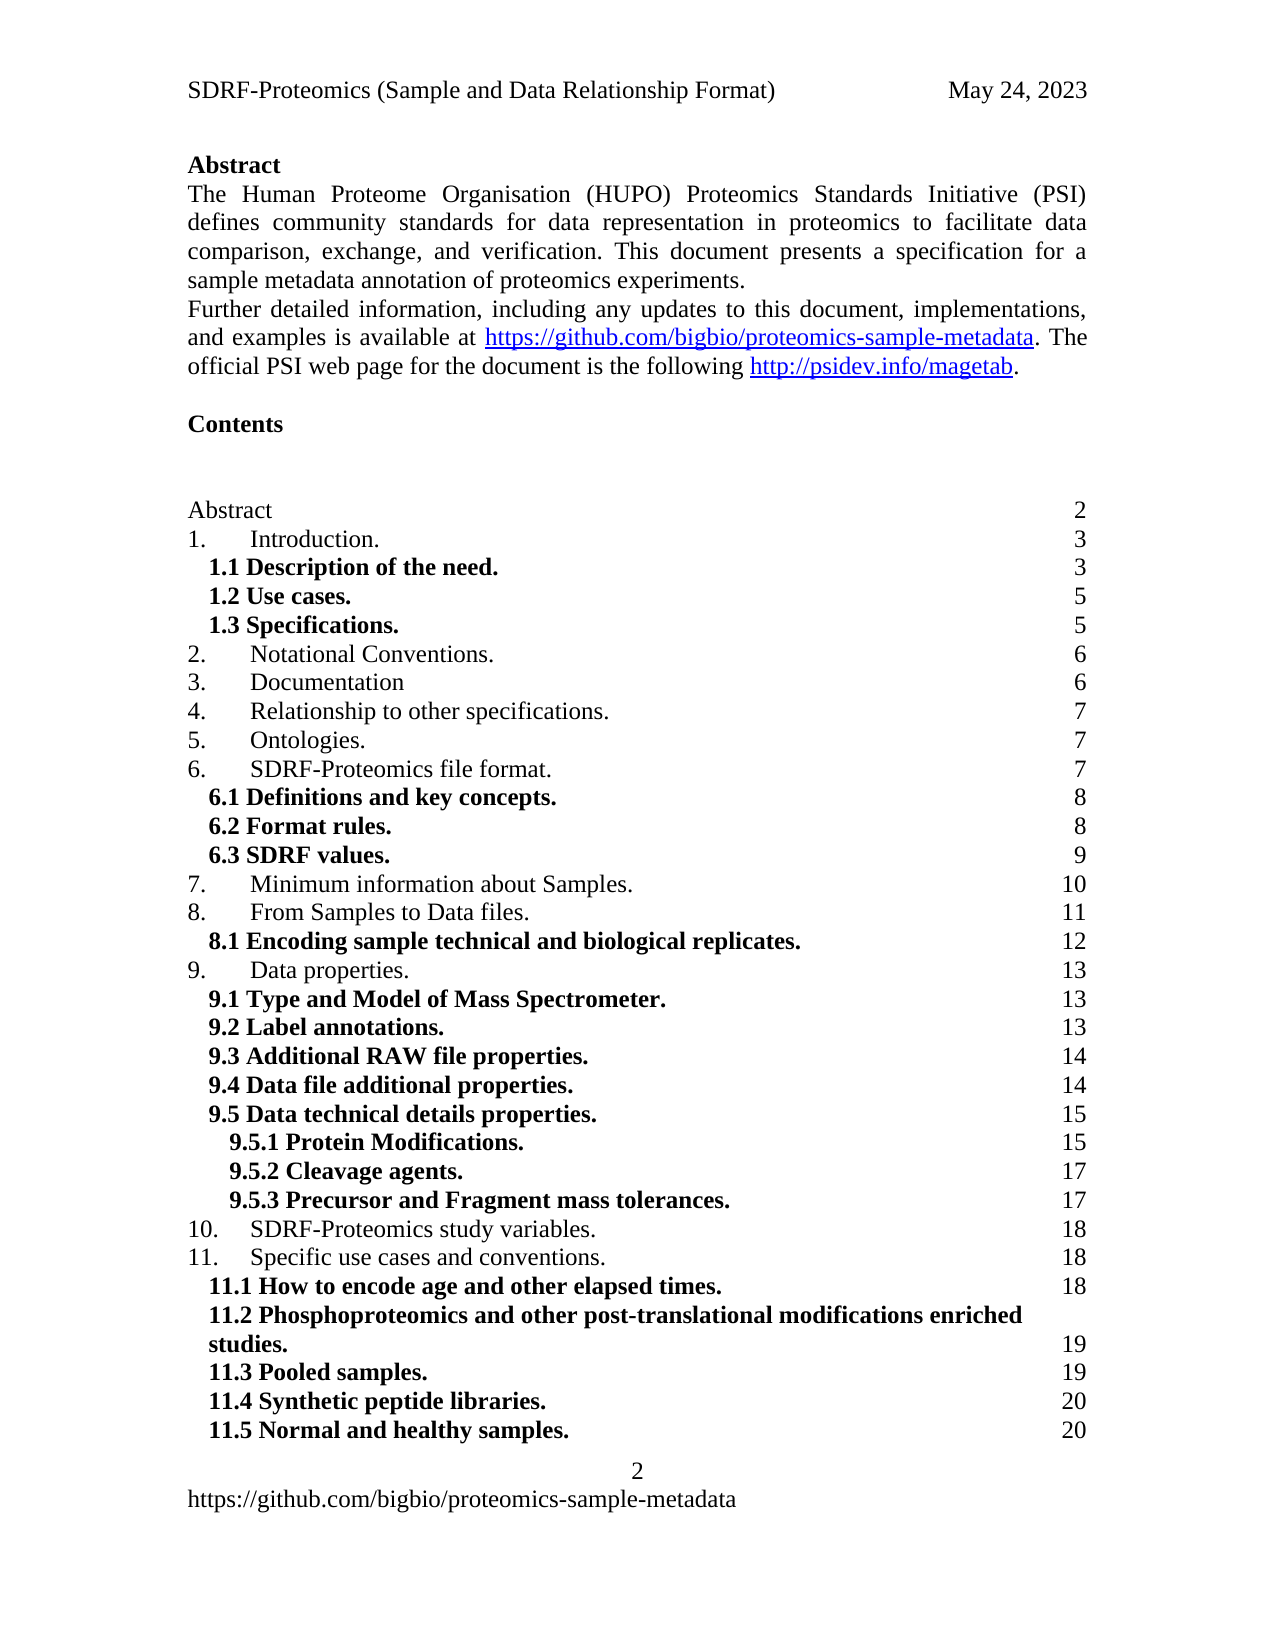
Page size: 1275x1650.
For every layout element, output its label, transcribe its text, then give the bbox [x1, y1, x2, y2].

text 6.1 Definitions and key concepts. 8 [208, 782, 1087, 811]
text 11.1 How to encode age and other elapsed times. 18 [208, 1271, 1087, 1300]
text 8. From Samples to Data files. 11 [187, 897, 1087, 926]
text Further detailed information, including any updates to this document, implementations, and examples is available at https://github.com/bigbio/proteomics-sample-metadata. The official PSI web page for the document is the following http://psidev.info/magetab. [187, 294, 1087, 380]
text 9.5 Data technical details properties. 15 [208, 1099, 1087, 1127]
text Abstract 2 [187, 495, 1087, 524]
text 9.3 Additional RAW file properties. 14 [208, 1041, 1087, 1070]
text 11. Specific use cases and conventions. 18 [187, 1242, 1087, 1271]
text 8.1 Encoding sample technical and biological replicates. 12 [208, 926, 1087, 955]
text 6. SDRF-Proteomics file format. 7 [187, 754, 1087, 782]
text 11.3 Pooled samples. 19 [208, 1357, 1087, 1386]
text 9.5.2 Cleavage agents. 17 [229, 1156, 1087, 1185]
text 9.5.3 Precursor and Fragment mass tolerances. 17 [229, 1185, 1087, 1214]
text 2. Notational Conventions. 6 [187, 639, 1087, 667]
text 10. SDRF-Proteomics study variables. 18 [187, 1214, 1087, 1242]
text 6.3 SDRF values. 9 [208, 840, 1087, 869]
text 1.3 Specifications. 5 [208, 610, 1087, 639]
text 9.1 Type and Model of Mass Spectrometer. 13 [208, 984, 1087, 1012]
text Contents [187, 409, 1087, 437]
text 4. Relationship to other specifications. 7 [187, 696, 1087, 725]
text 11.4 Synthetic peptide libraries. 20 [208, 1386, 1087, 1415]
text 9. Data properties. 13 [187, 955, 1087, 984]
text 11.5 Normal and healthy samples. 20 [208, 1415, 1087, 1444]
text 9.2 Label annotations. 13 [208, 1012, 1087, 1041]
text 9.4 Data file additional properties. 14 [208, 1070, 1087, 1099]
text 1.2 Use cases. 5 [208, 581, 1087, 610]
text 1.1 Description of the need. 3 [208, 552, 1087, 581]
text 6.2 Format rules. 8 [208, 811, 1087, 840]
text 1. Introduction. 3 [187, 524, 1087, 552]
text 9.5.1 Protein Modifications. 15 [229, 1127, 1087, 1156]
text The Human Proteome Organisation (HUPO) Proteomics Standards Initiative (PSI) defines community standards for data representation in proteomics to facilitate data comparison, exchange, and verification. This document presents a specification for a sample metadata annotation of proteomics experiments. [187, 179, 1087, 294]
text 3. Documentation 6 [187, 667, 1087, 696]
text 5. Ontologies. 7 [187, 725, 1087, 754]
text 11.2 Phosphoproteomics and other post-translational modifications enriched studies. 19 [208, 1300, 1087, 1357]
text 7. Minimum information about Samples. 10 [187, 869, 1087, 897]
subtitle Abstract [187, 150, 1087, 179]
